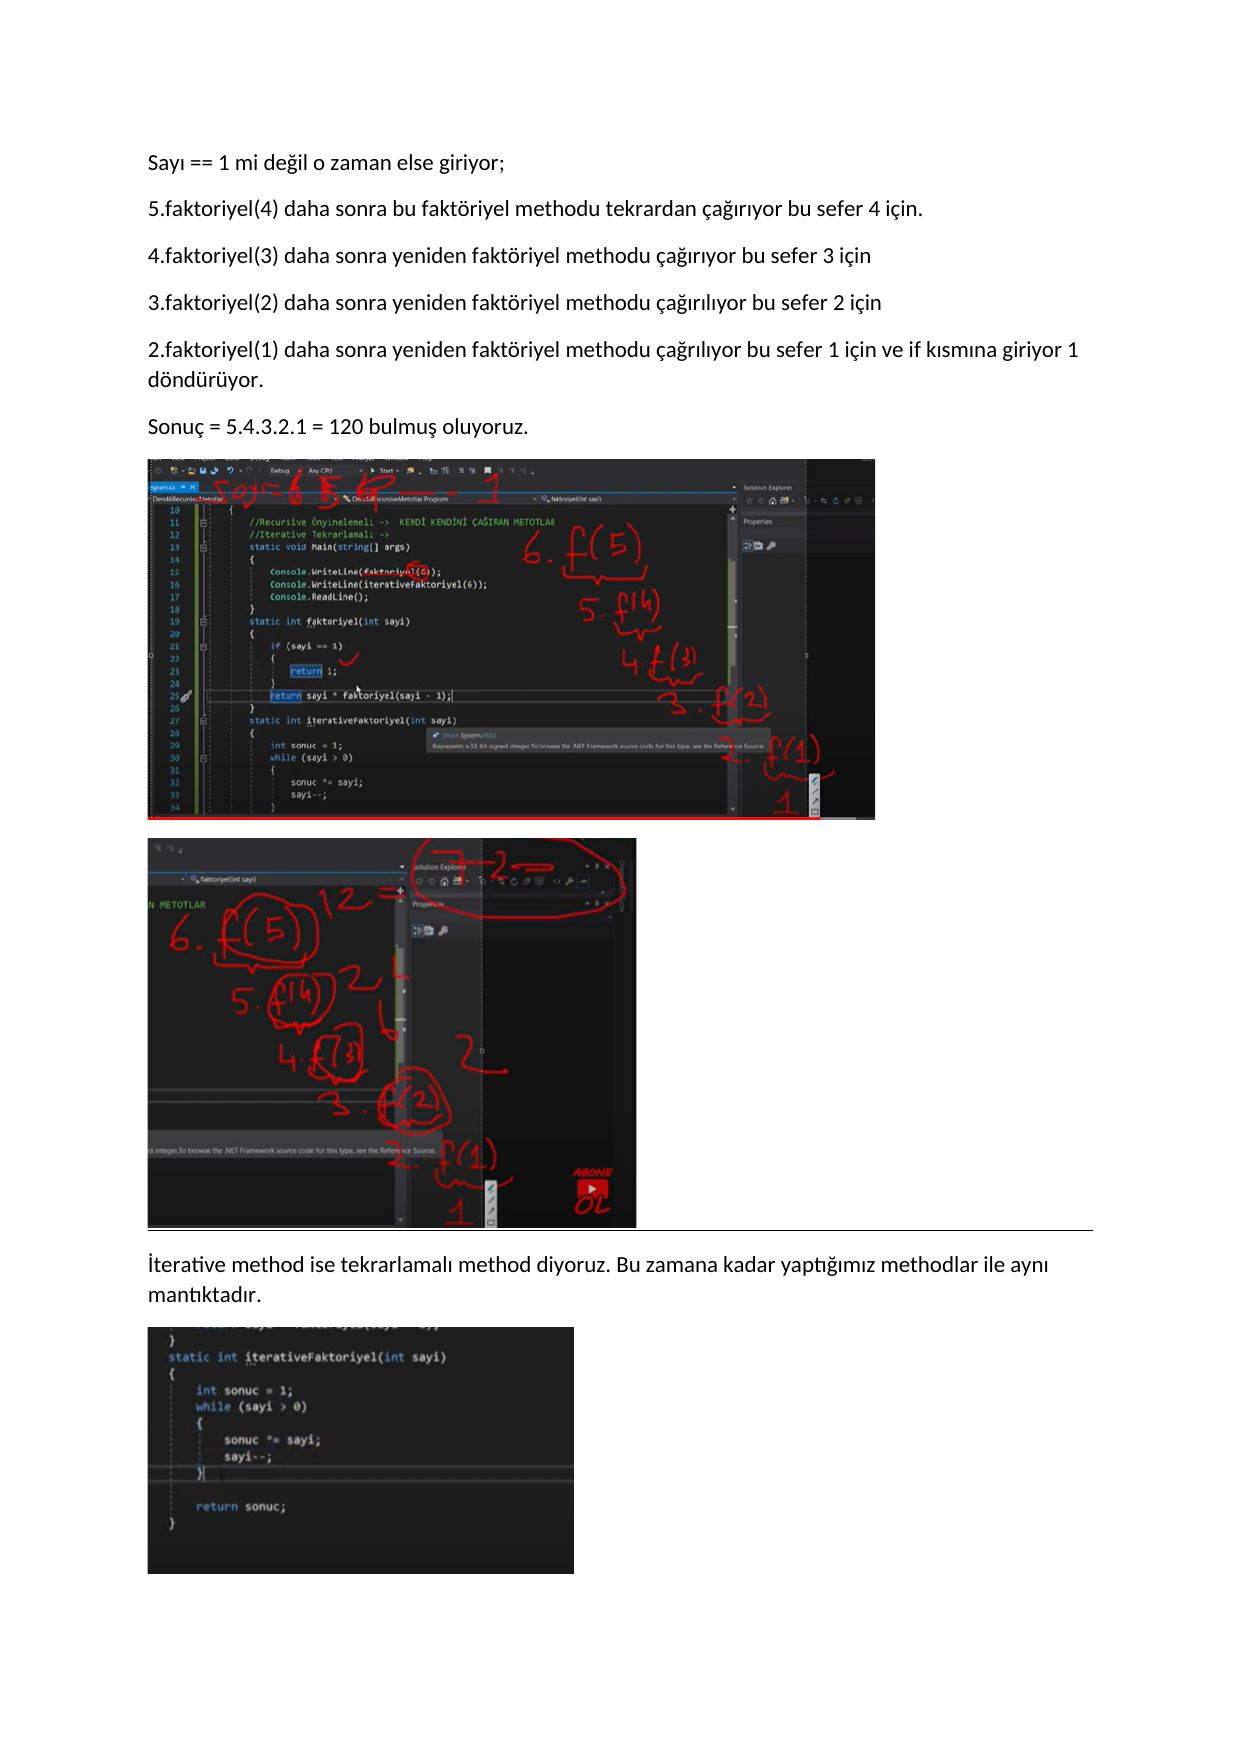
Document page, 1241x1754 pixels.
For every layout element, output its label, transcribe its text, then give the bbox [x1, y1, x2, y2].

picture [147, 838, 637, 1228]
text 4.faktoriyel(3) daha sonra yeniden faktöriyel methodu çağırıyor bu sefer 3 için [148, 241, 1093, 269]
picture [147, 459, 876, 820]
text 3.faktoriyel(2) daha sonra yeniden faktöriyel methodu çağırılıyor bu sefer 2 için [148, 288, 1093, 316]
text 2.faktoriyel(1) daha sonra yeniden faktöriyel methodu çağrılıyor bu sefer 1 için ve if kısmına giriyor 1 döndürüyor. [148, 335, 1093, 393]
text Sayı == 1 mi değil o zaman else giriyor; [148, 148, 1093, 176]
text Sonuç = 5.4.3.2.1 = 120 bulmuş oluyoruz. [148, 412, 1093, 440]
text 5.faktoriyel(4) daha sonra bu faktöriyel methodu tekrardan çağırıyor bu sefer 4 için. [148, 194, 1093, 222]
text İterative method ise tekrarlamalı method diyoruz. Bu zamana kadar yaptığımız methodlar ile aynı mantıktadır. [148, 1250, 1093, 1308]
picture [147, 1327, 574, 1574]
